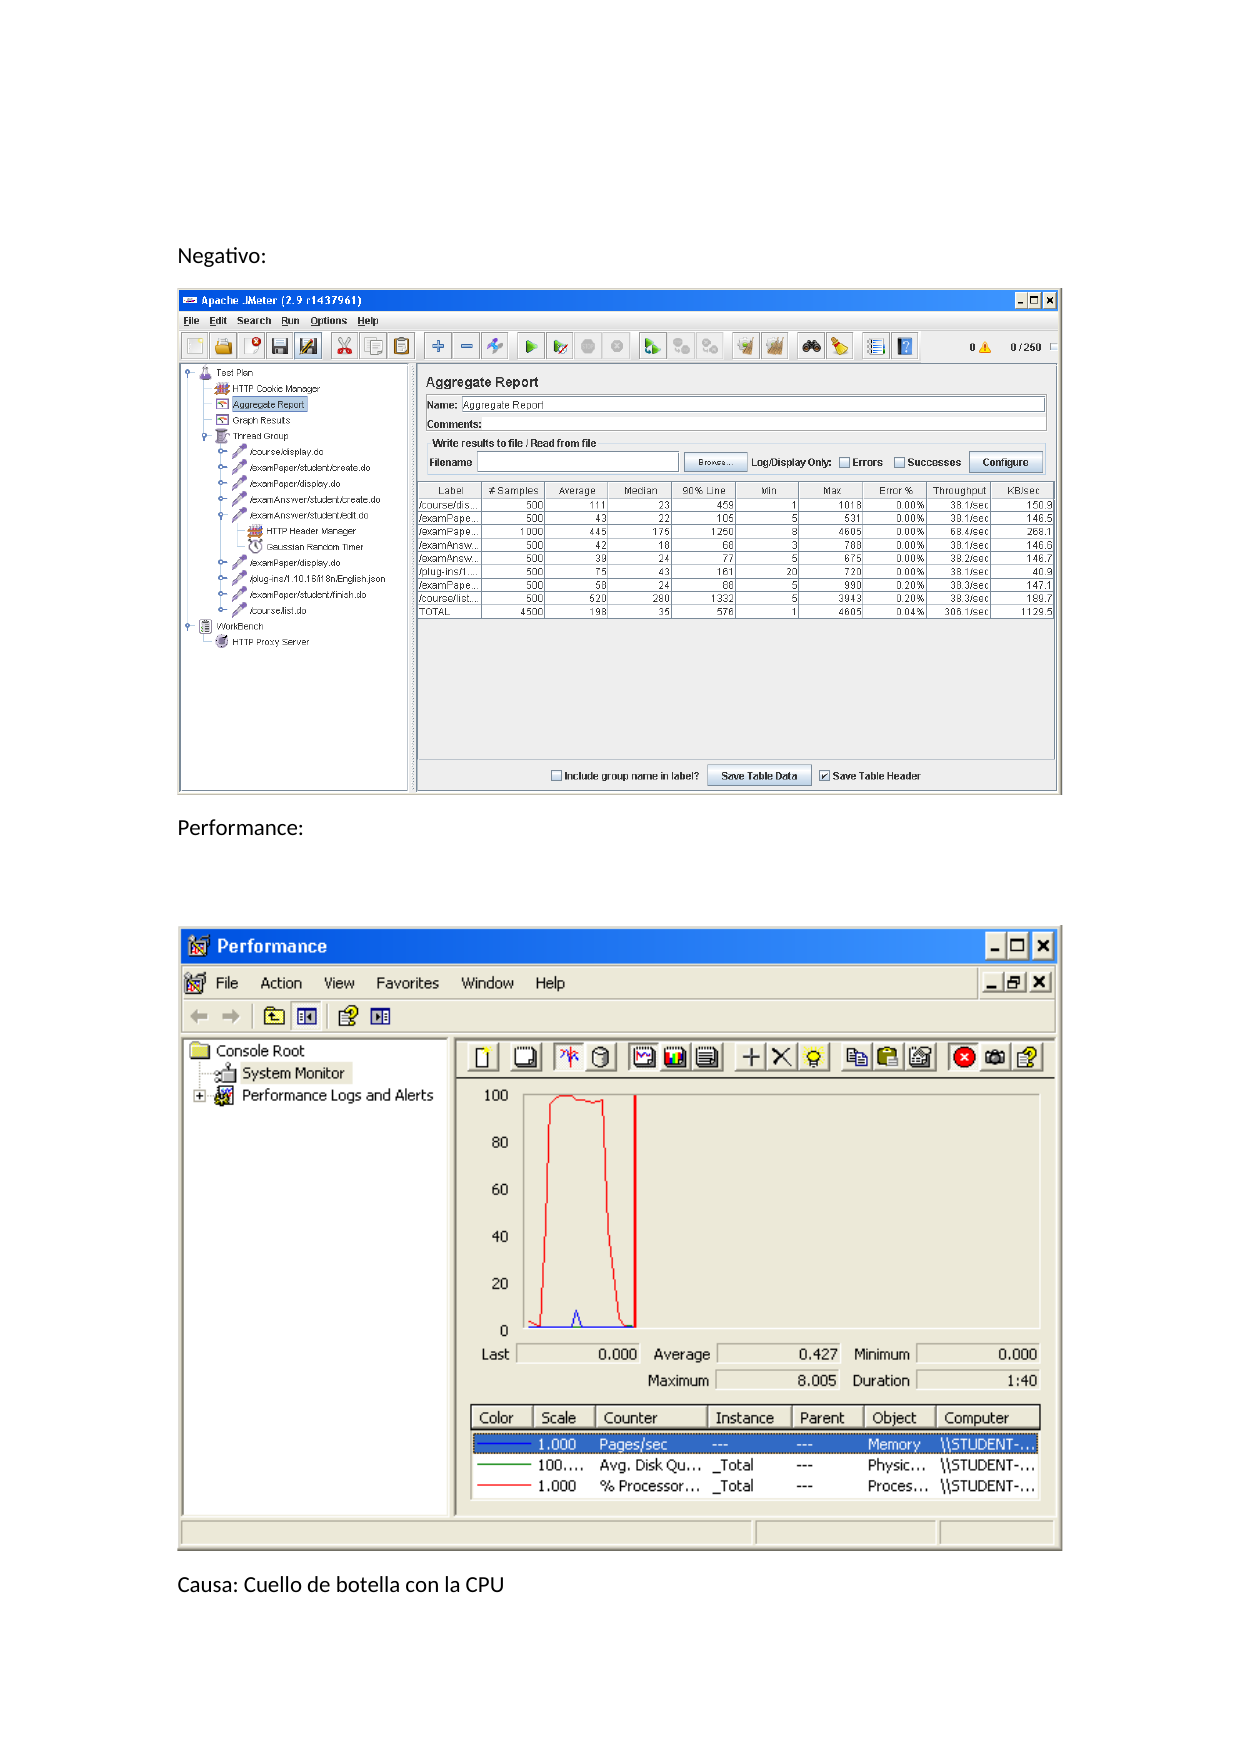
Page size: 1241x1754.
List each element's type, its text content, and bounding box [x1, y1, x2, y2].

text Causa: Cuello de botella con la CPU [177, 1570, 1063, 1598]
picture [177, 288, 1063, 795]
text Negativo: [177, 241, 1063, 269]
text Performance: [177, 813, 1063, 841]
picture [177, 925, 1063, 1551]
